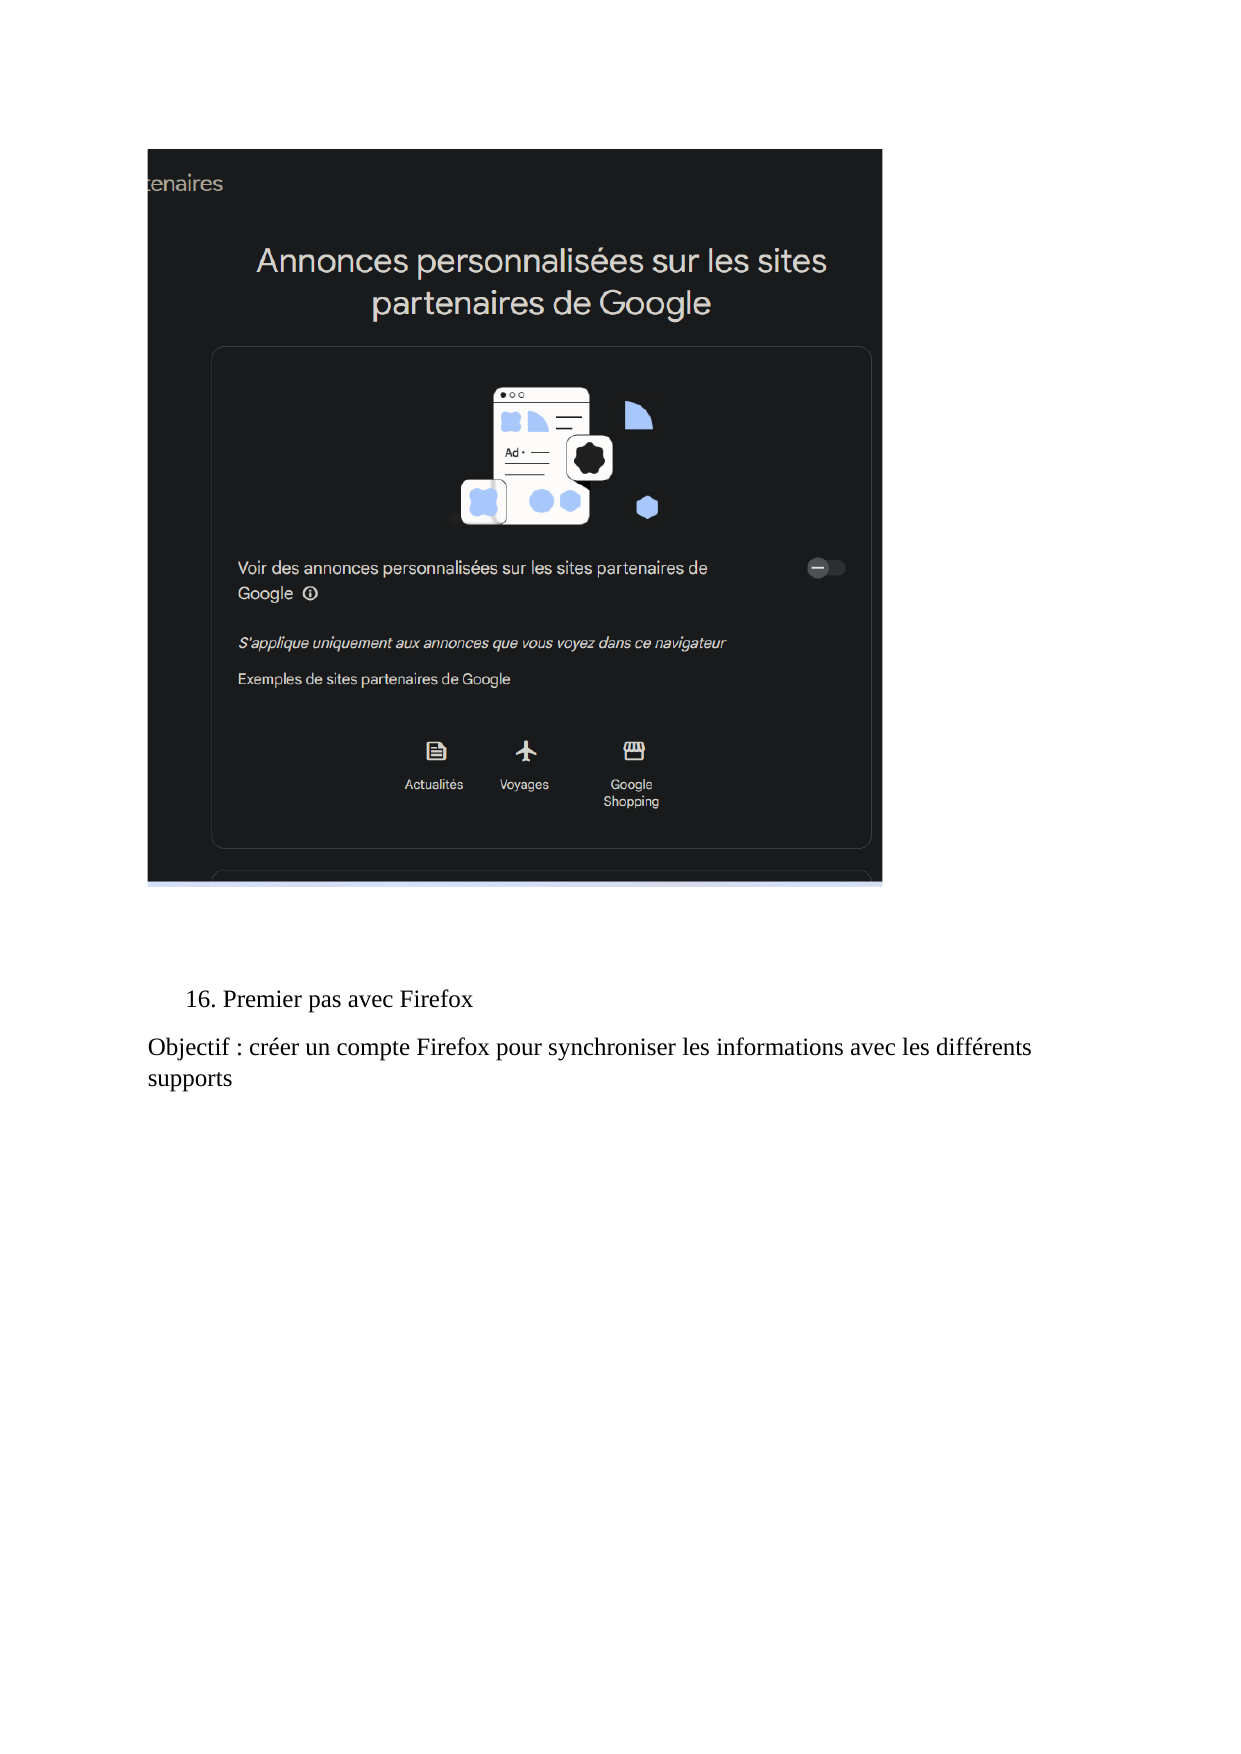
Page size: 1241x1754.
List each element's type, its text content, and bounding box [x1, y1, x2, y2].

text Objectif : créer un compte Firefox pour synchroniser les informations avec les différents supports [148, 1032, 1093, 1092]
list Premier pas avec Firefox [185, 984, 1093, 1013]
picture [147, 147, 883, 887]
